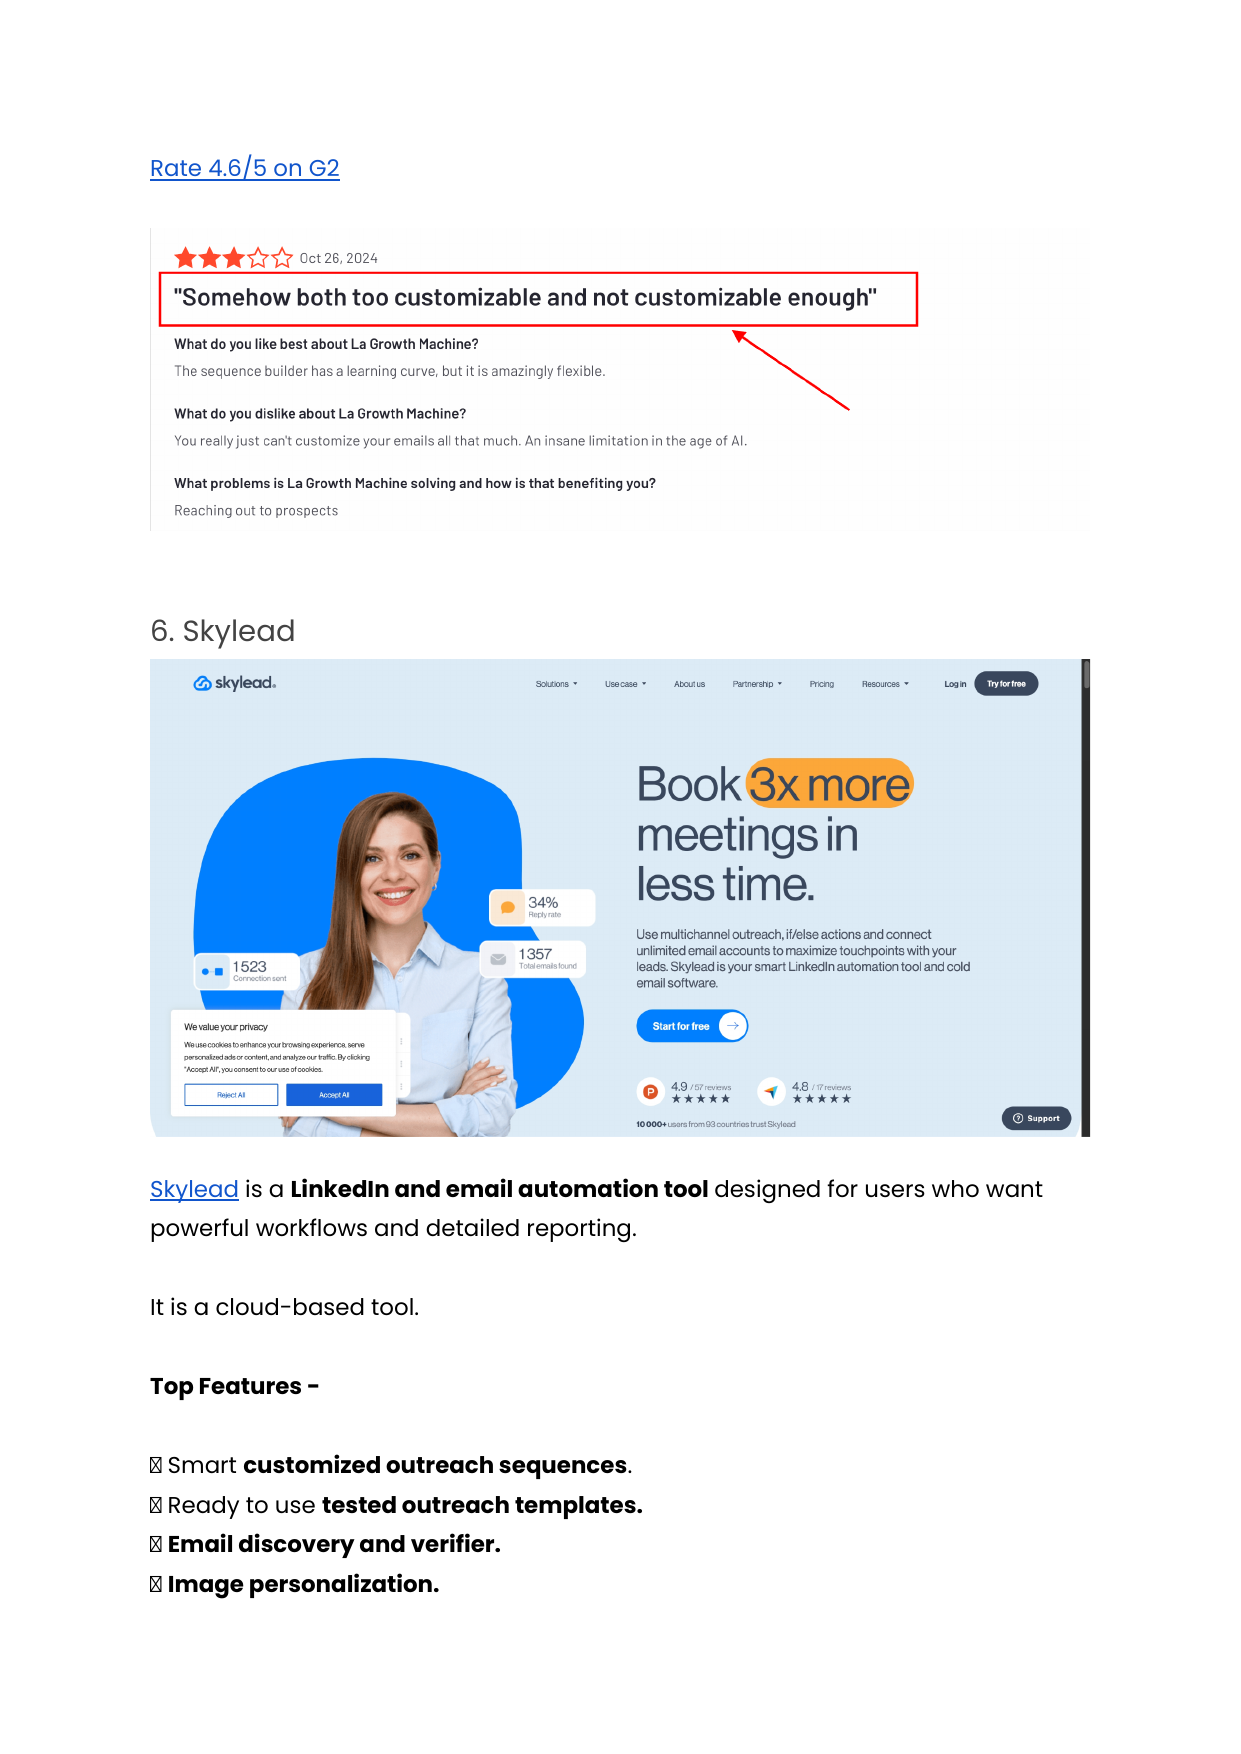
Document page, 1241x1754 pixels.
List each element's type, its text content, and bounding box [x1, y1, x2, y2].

text It is a cloud-based tool. [150, 1289, 1090, 1324]
text ✅ Image personalization. [150, 1566, 1090, 1600]
text Top Features - [150, 1368, 1090, 1403]
text Skylead is a LinkedIn and email automation tool designed for users who want powerful workflows and detailed reporting. [150, 1171, 1090, 1245]
text ✅ Email discovery and verifier. [150, 1526, 1090, 1561]
text ✅ Smart customized outreach sequences. [150, 1447, 1090, 1482]
text Rate 4.6/5 on G2 [150, 150, 1090, 184]
subtitle 6. Skylead [150, 608, 1090, 651]
picture [150, 659, 1091, 1137]
text ✅ Ready to use tested outreach templates. [150, 1487, 1090, 1521]
picture [150, 228, 1091, 531]
